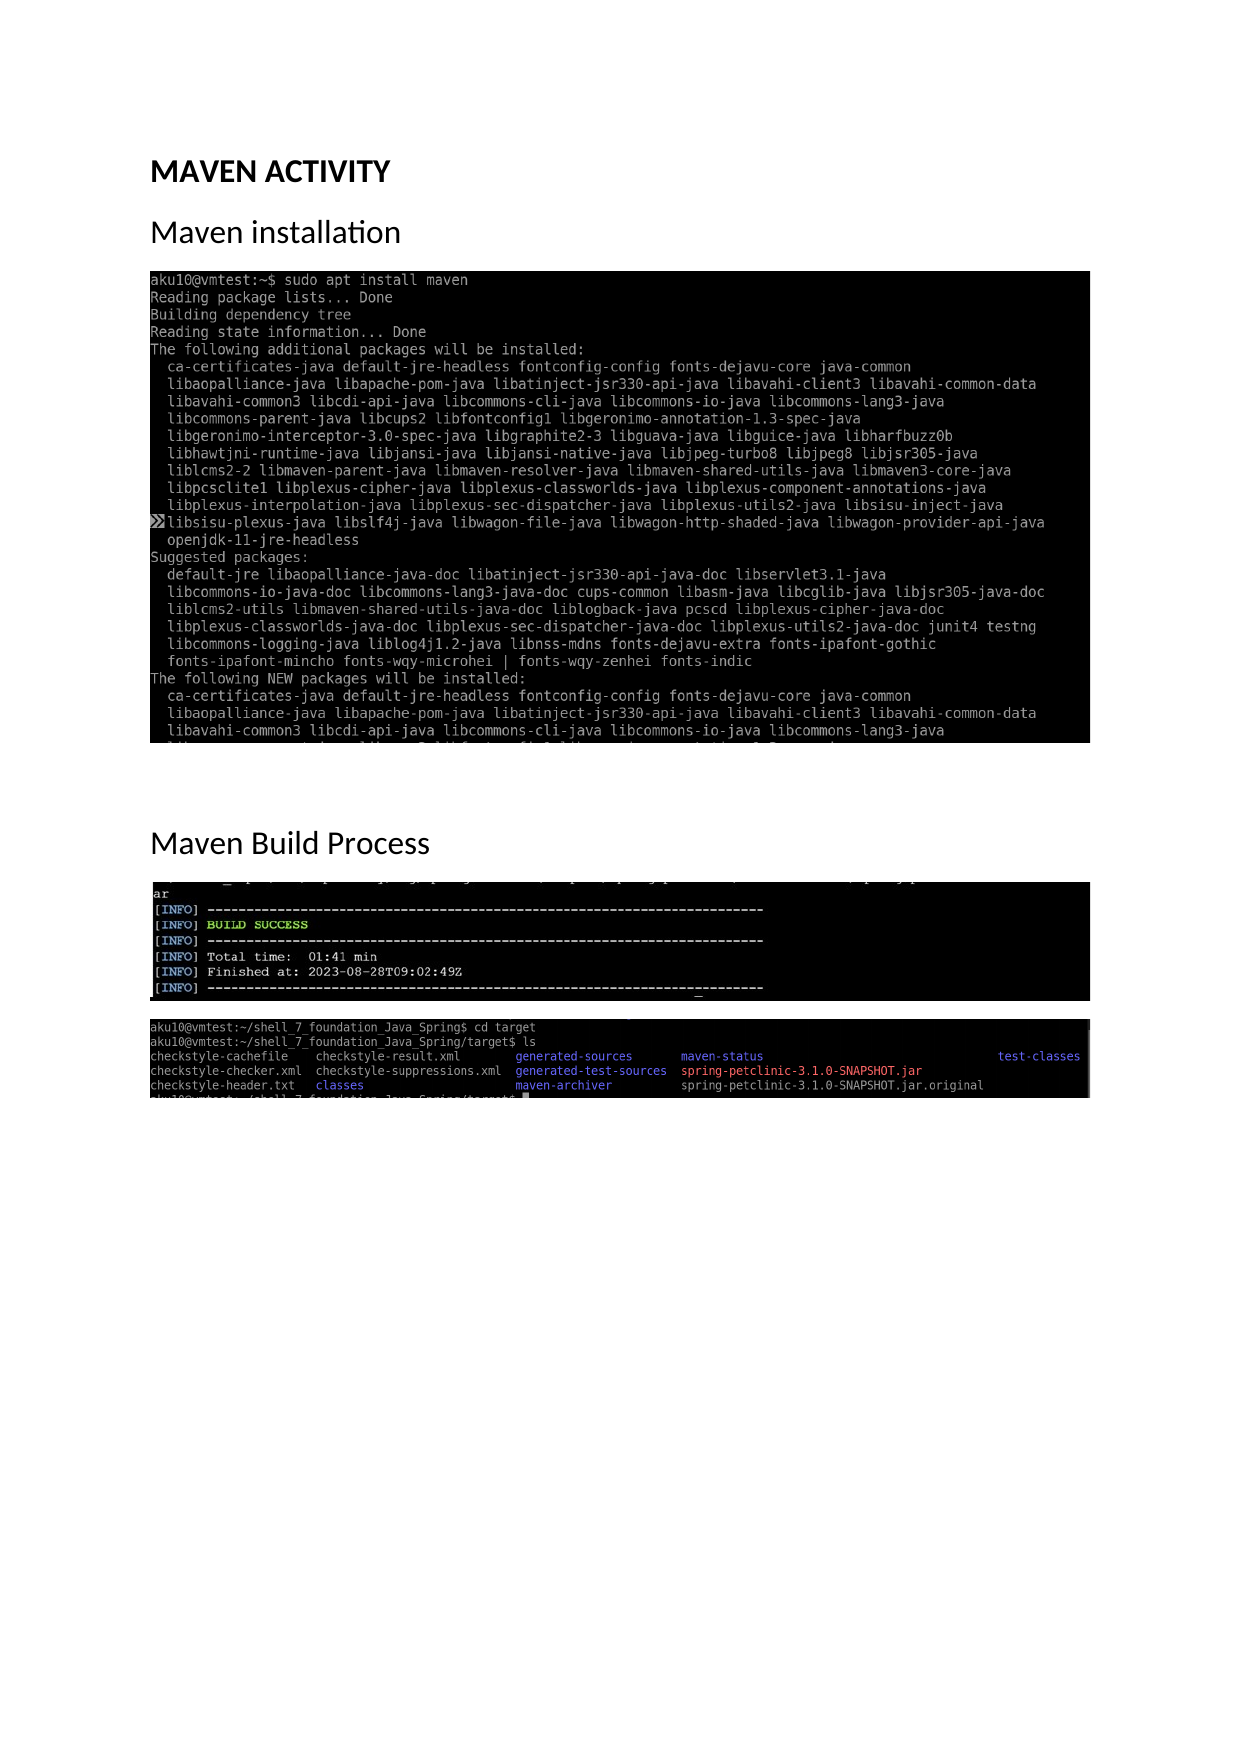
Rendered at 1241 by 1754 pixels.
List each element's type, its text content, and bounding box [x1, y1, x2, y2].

text Maven Build Process [150, 822, 1090, 863]
text MAVEN ACTIVITY [150, 150, 1090, 191]
picture [150, 882, 1091, 1001]
picture [150, 1019, 1091, 1098]
picture [150, 271, 1091, 743]
text Maven installation [150, 211, 1090, 251]
